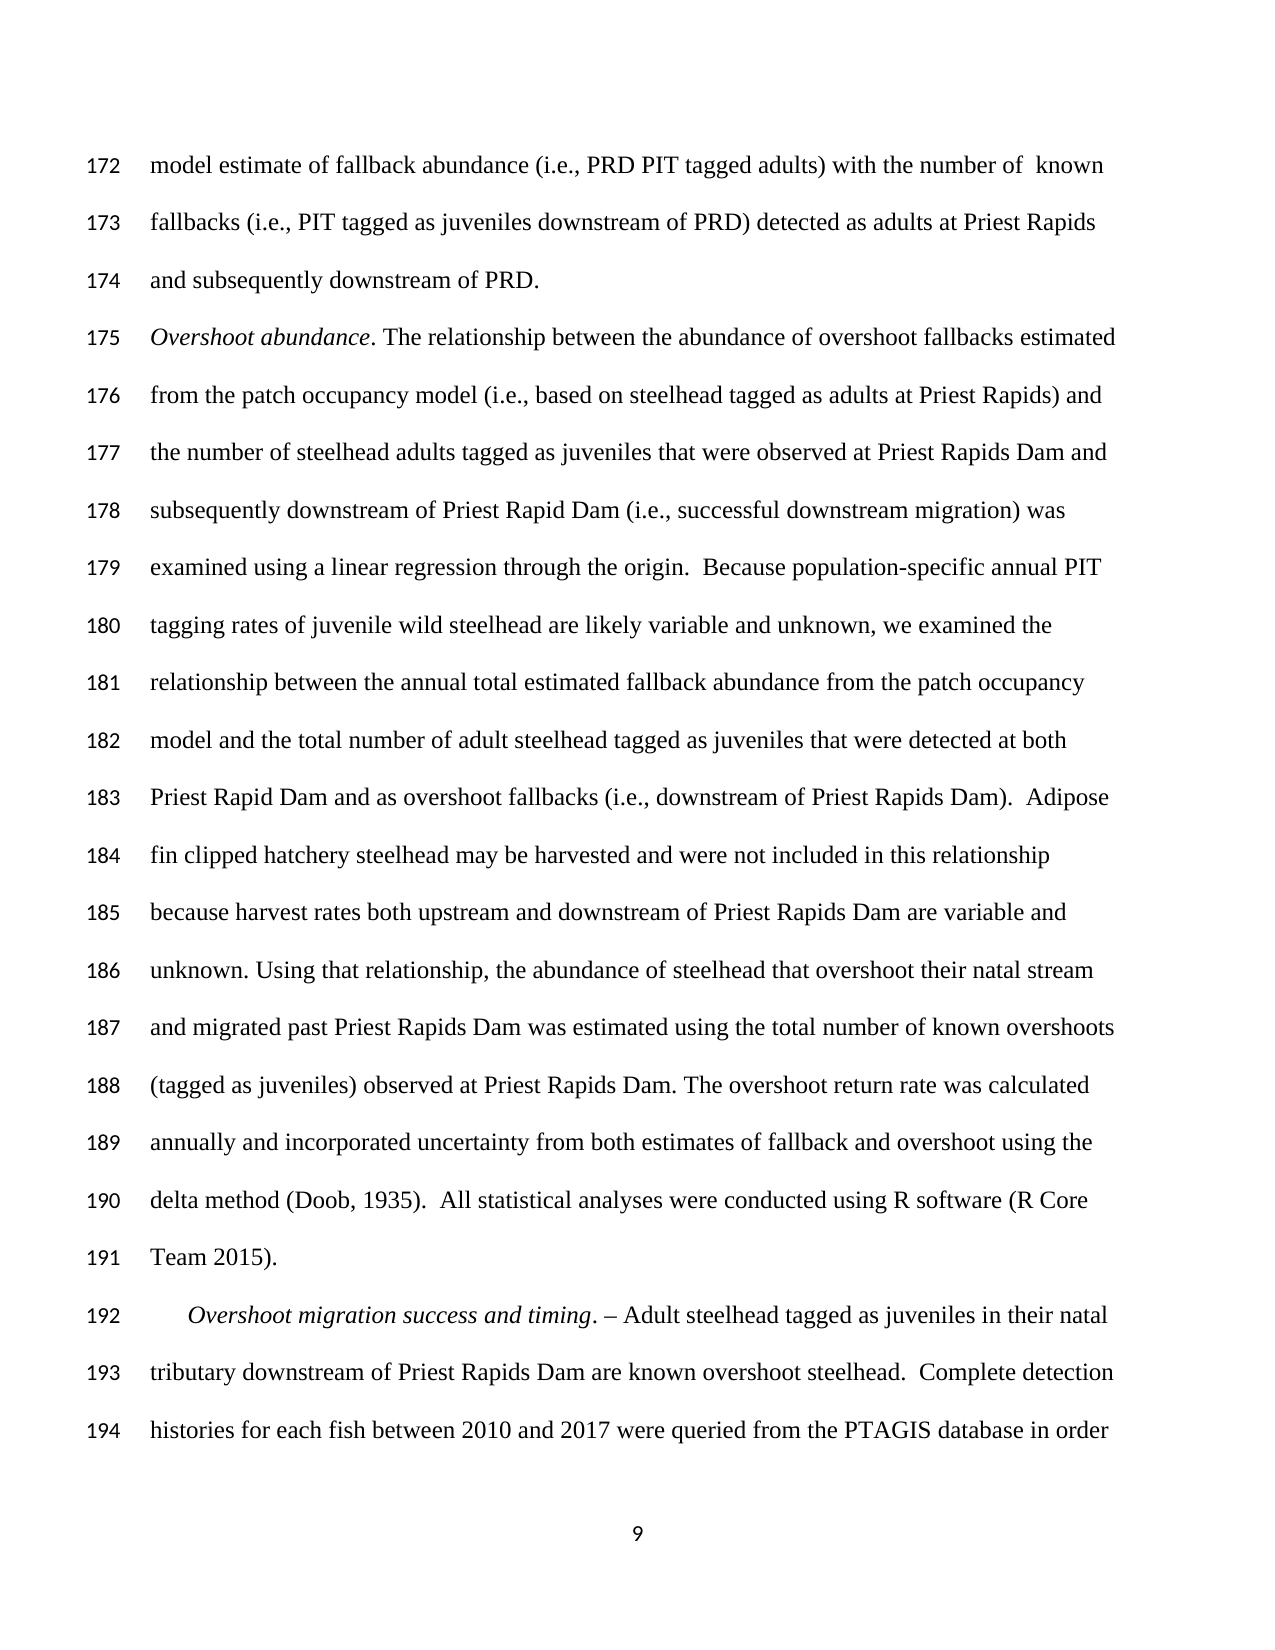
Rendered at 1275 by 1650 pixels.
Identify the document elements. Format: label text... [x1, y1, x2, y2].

text Overshoot abundance. The relationship between the abundance of overshoot fallbacks estimated from the patch occupancy model (i.e., based on steelhead tagged as adults at Priest Rapids) and the number of steelhead adults tagged as juveniles that were observed at Priest Rapids Dam and subsequently downstream of Priest Rapid Dam (i.e., successful downstream migration) was examined using a linear regression through the origin. Because population-specific annual PIT tagging rates of juvenile wild steelhead are likely variable and unknown, we examined the relationship between the annual total estimated fallback abundance from the patch occupancy model and the total number of adult steelhead tagged as juveniles that were detected at both Priest Rapid Dam and as overshoot fallbacks (i.e., downstream of Priest Rapids Dam). Adipose fin clipped hatchery steelhead may be harvested and were not included in this relationship because harvest rates both upstream and downstream of Priest Rapids Dam are variable and unknown. Using that relationship, the abundance of steelhead that overshoot their natal stream and migrated past Priest Rapids Dam was estimated using the total number of known overshoots (tagged as juveniles) observed at Priest Rapids Dam. The overshoot return rate was calculated annually and incorporated uncertainty from both estimates of fallback and overshoot using the delta method (Doob, 1935). All statistical analyses were conducted using R software (R Core Team 2015). [150, 322, 1125, 1271]
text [150, 1300, 1125, 1444]
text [150, 150, 1125, 294]
